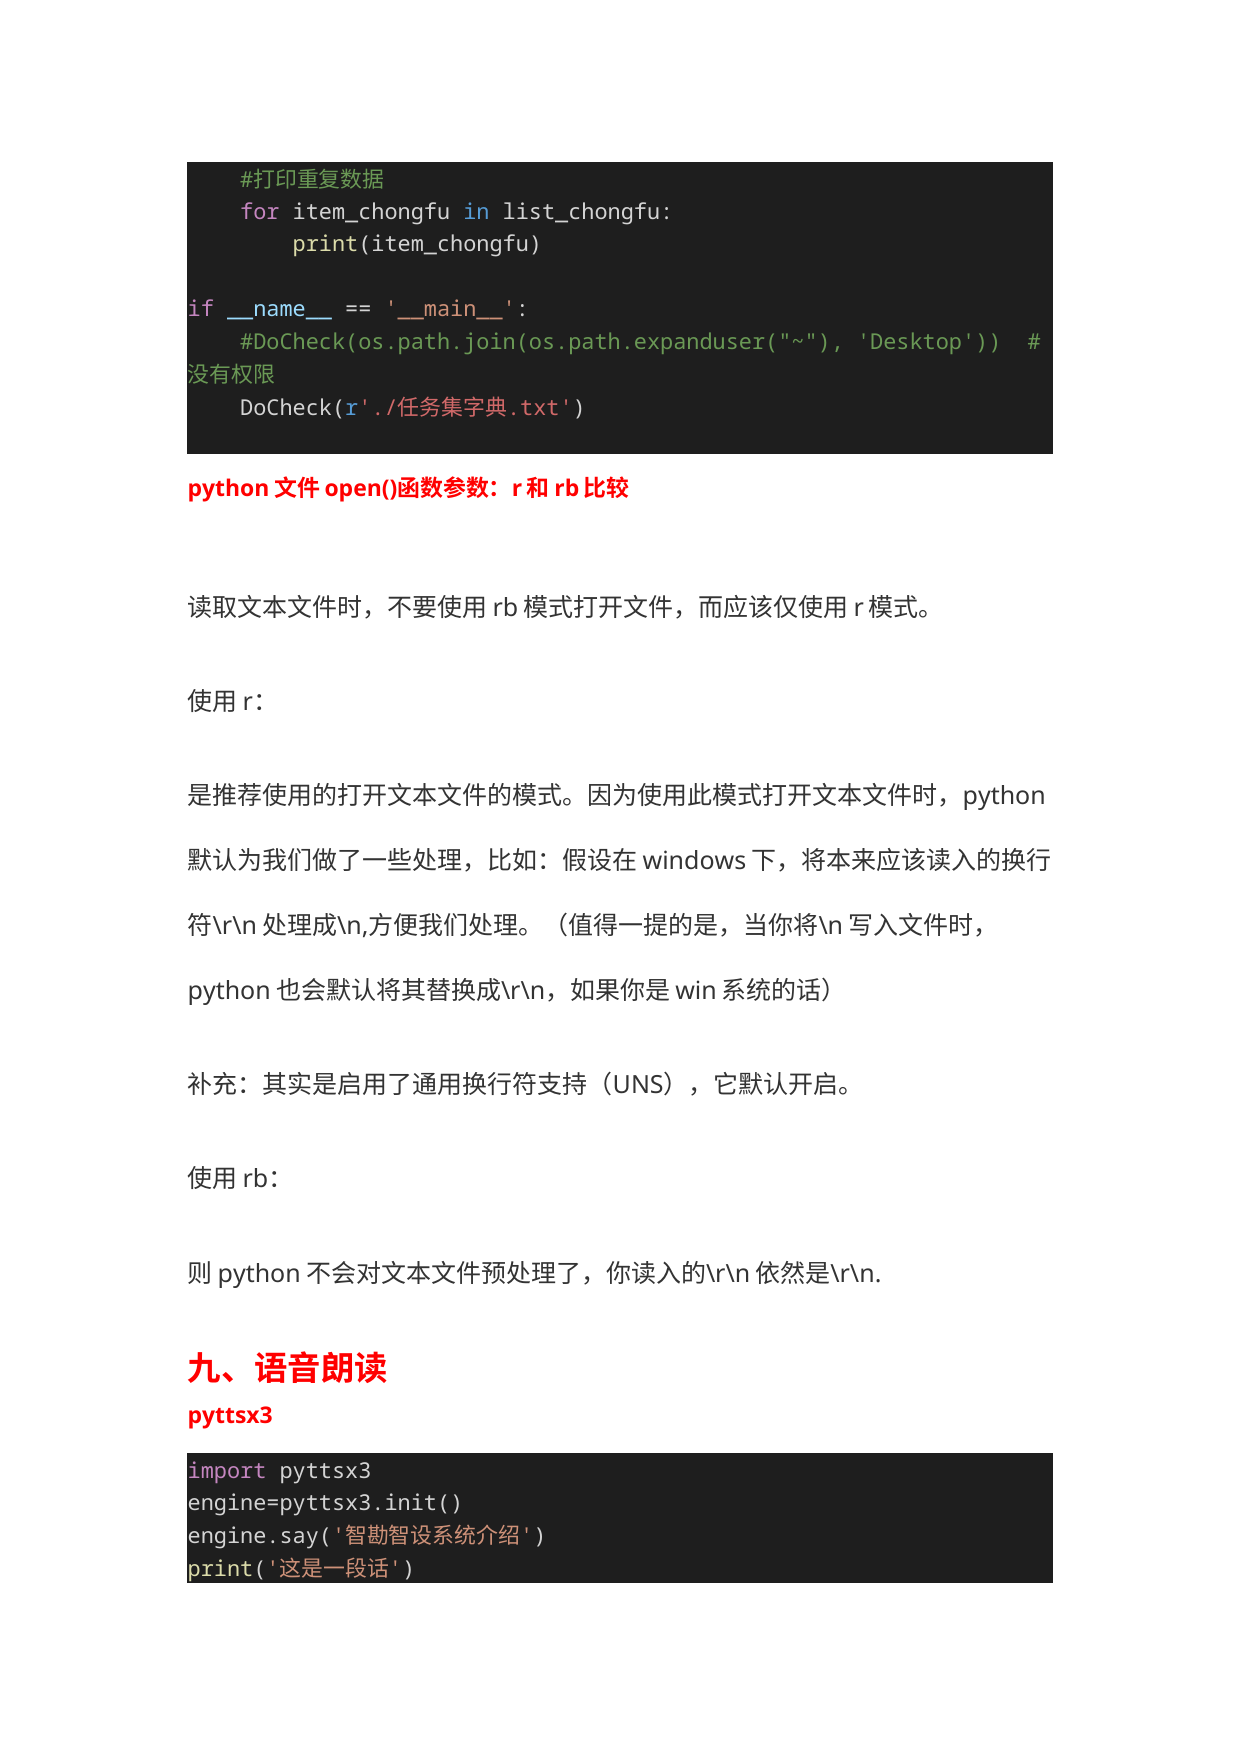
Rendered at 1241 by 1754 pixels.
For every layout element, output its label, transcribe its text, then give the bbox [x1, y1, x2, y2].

text print(item_chongfu) [187, 227, 1053, 259]
text #DoCheck(os.path.join(os.path.expanduser("~"), 'Desktop')) #没有权限 [187, 324, 1053, 389]
text engine=pyttsx3.init() [187, 1486, 1053, 1518]
subtitle 使用rb： [187, 1144, 1053, 1209]
subtitle 则python不会对文本文件预处理了，你读入的\r\n依然是\r\n. [187, 1239, 1053, 1304]
text for item_chongfu in list_chongfu: [187, 194, 1053, 227]
text #打印重复数据 [187, 162, 1053, 194]
text if __name__ == '__main__': [187, 292, 1053, 324]
subtitle 是推荐使用的打开文本文件的模式。因为使用此模式打开文本文件时，python默认为我们做了一些处理，比如：假设在windows下，将本来应该读入的换行符\r\n处理成\n,方便我们处理。（值得一提的是，当你将\n写入文件时，python也会默认将其替换成\r\n，如果你是win系统的话） [187, 761, 1053, 1021]
subtitle pyttsx3 [187, 1398, 1053, 1430]
subtitle 读取文本文件时，不要使用rb模式打开文件，而应该仅使用r模式。 [187, 573, 1053, 638]
subtitle python文件open()函数参数：r和rb比较 [187, 454, 1053, 519]
text engine.say('智勘智设系统介绍') [187, 1518, 1053, 1551]
subtitle 九、语音朗读 [187, 1333, 1053, 1398]
subtitle 使用r： [187, 667, 1053, 732]
text import pyttsx3 [187, 1453, 1053, 1486]
text print('这是一段话') [187, 1551, 1053, 1583]
text DoCheck(r'./任务集字典.txt') [187, 389, 1053, 422]
subtitle 补充：其实是启用了通用换行符支持（UNS），它默认开启。 [187, 1050, 1053, 1115]
